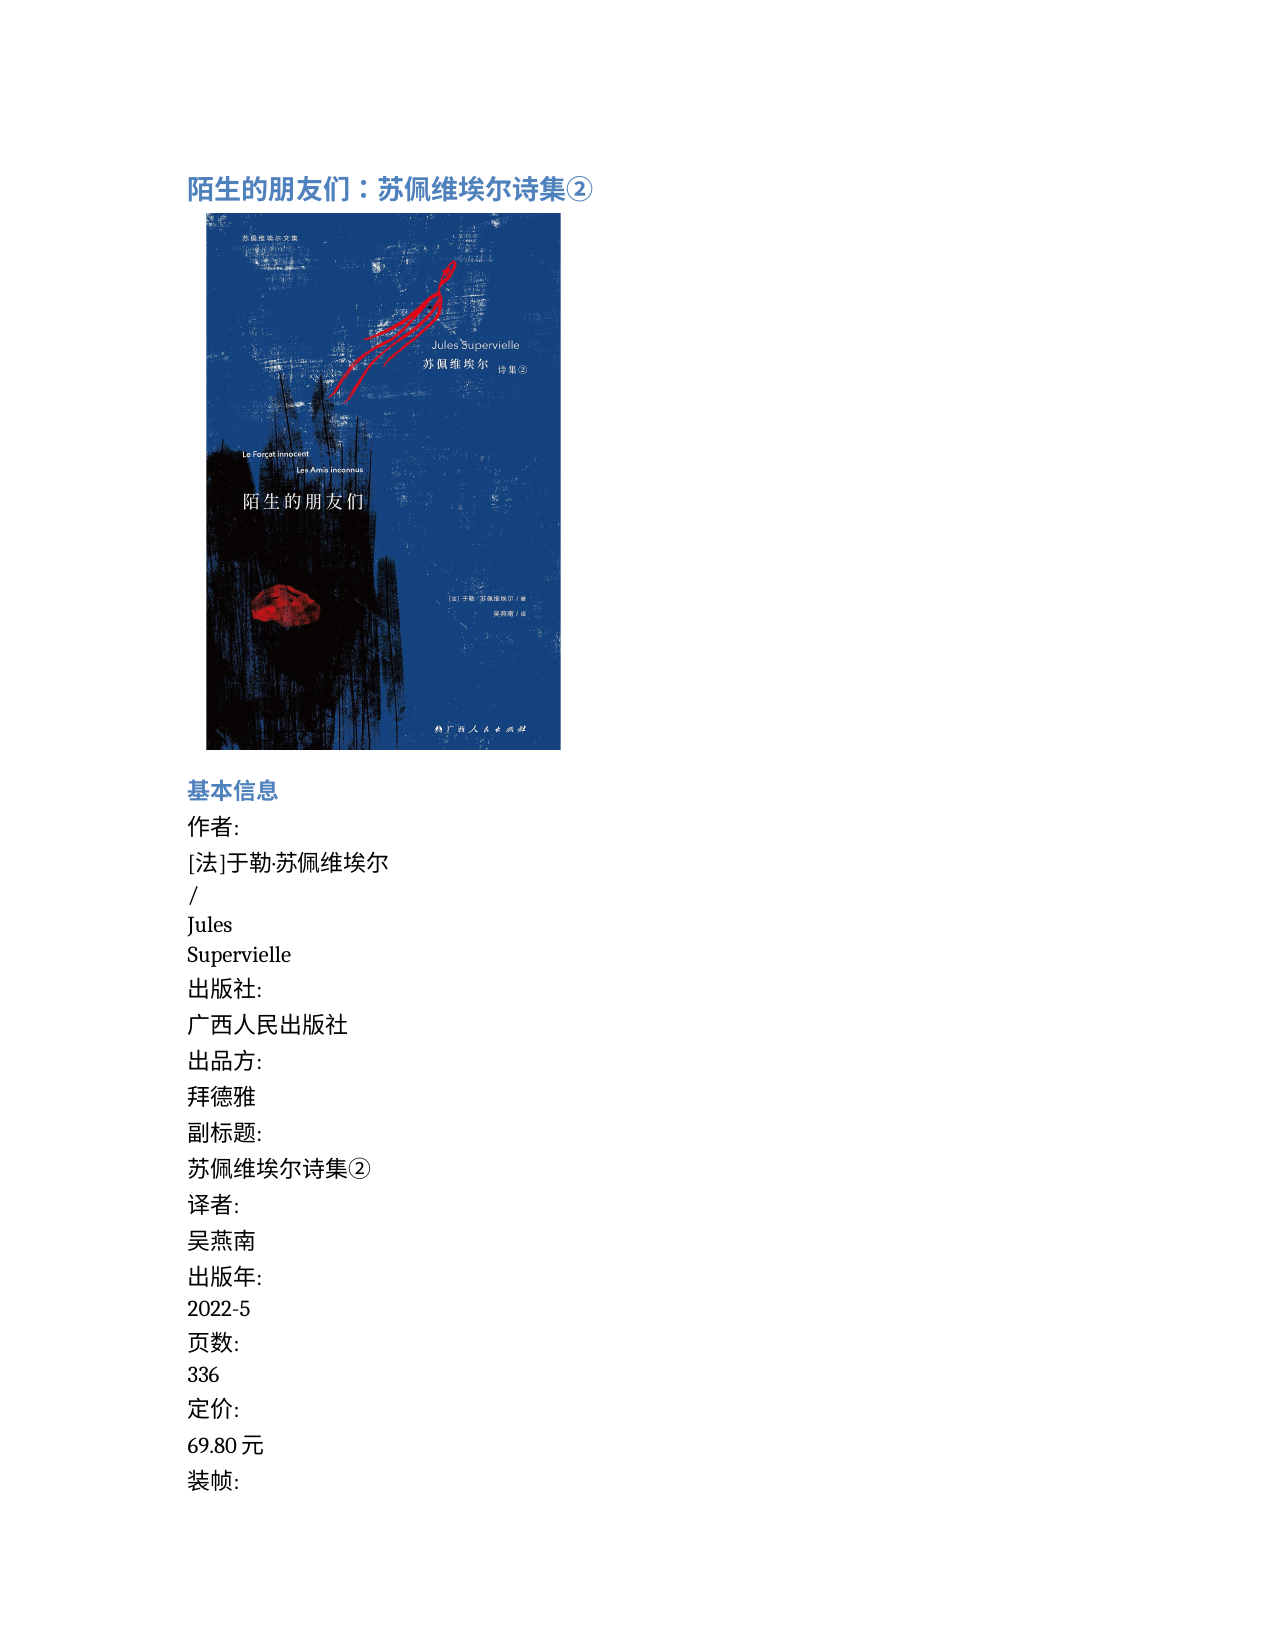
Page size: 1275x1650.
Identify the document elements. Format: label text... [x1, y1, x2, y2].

picture [206, 213, 561, 750]
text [187, 811, 1087, 1496]
subtitle 基本信息 [187, 775, 1087, 806]
subtitle 陌生的朋友们：苏佩维埃尔诗集② [187, 171, 1087, 208]
